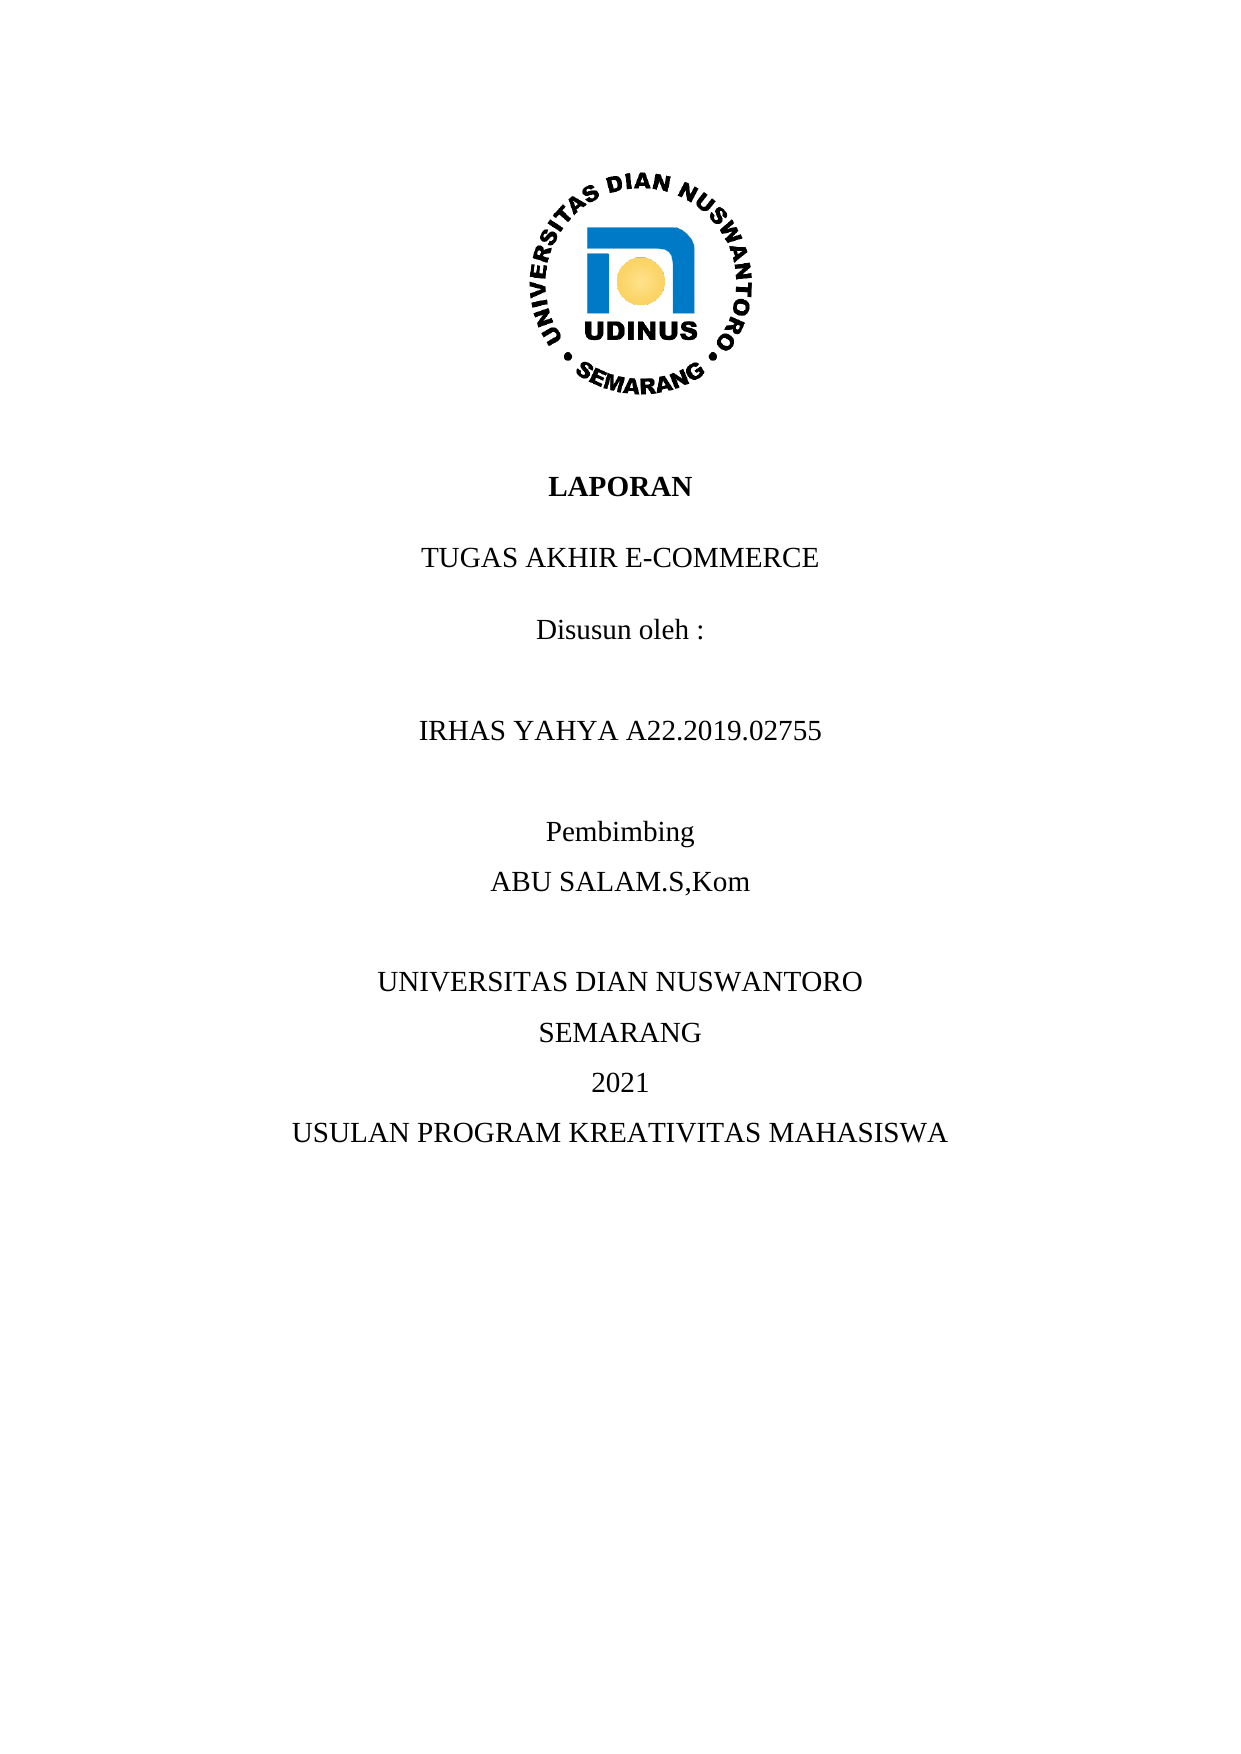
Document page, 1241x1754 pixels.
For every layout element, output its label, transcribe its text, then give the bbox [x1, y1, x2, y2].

text USULAN PROGRAM KREATIVITAS MAHASISWA [150, 1116, 1090, 1149]
text TUGAS AKHIR E-COMMERCE [150, 541, 1090, 574]
text 2021 [150, 1065, 1090, 1099]
picture [521, 168, 760, 399]
text IRHAS YAHYA A22.2019.02755 [150, 713, 1090, 747]
text ABU SALAM.S,Kom [150, 864, 1090, 897]
text UNIVERSITAS DIAN NUSWANTORO [150, 964, 1090, 998]
text SEMARANG [150, 1015, 1090, 1048]
text LAPORAN [150, 469, 1090, 502]
text Disusun oleh : [150, 612, 1090, 646]
text Pembimbing [150, 814, 1090, 847]
